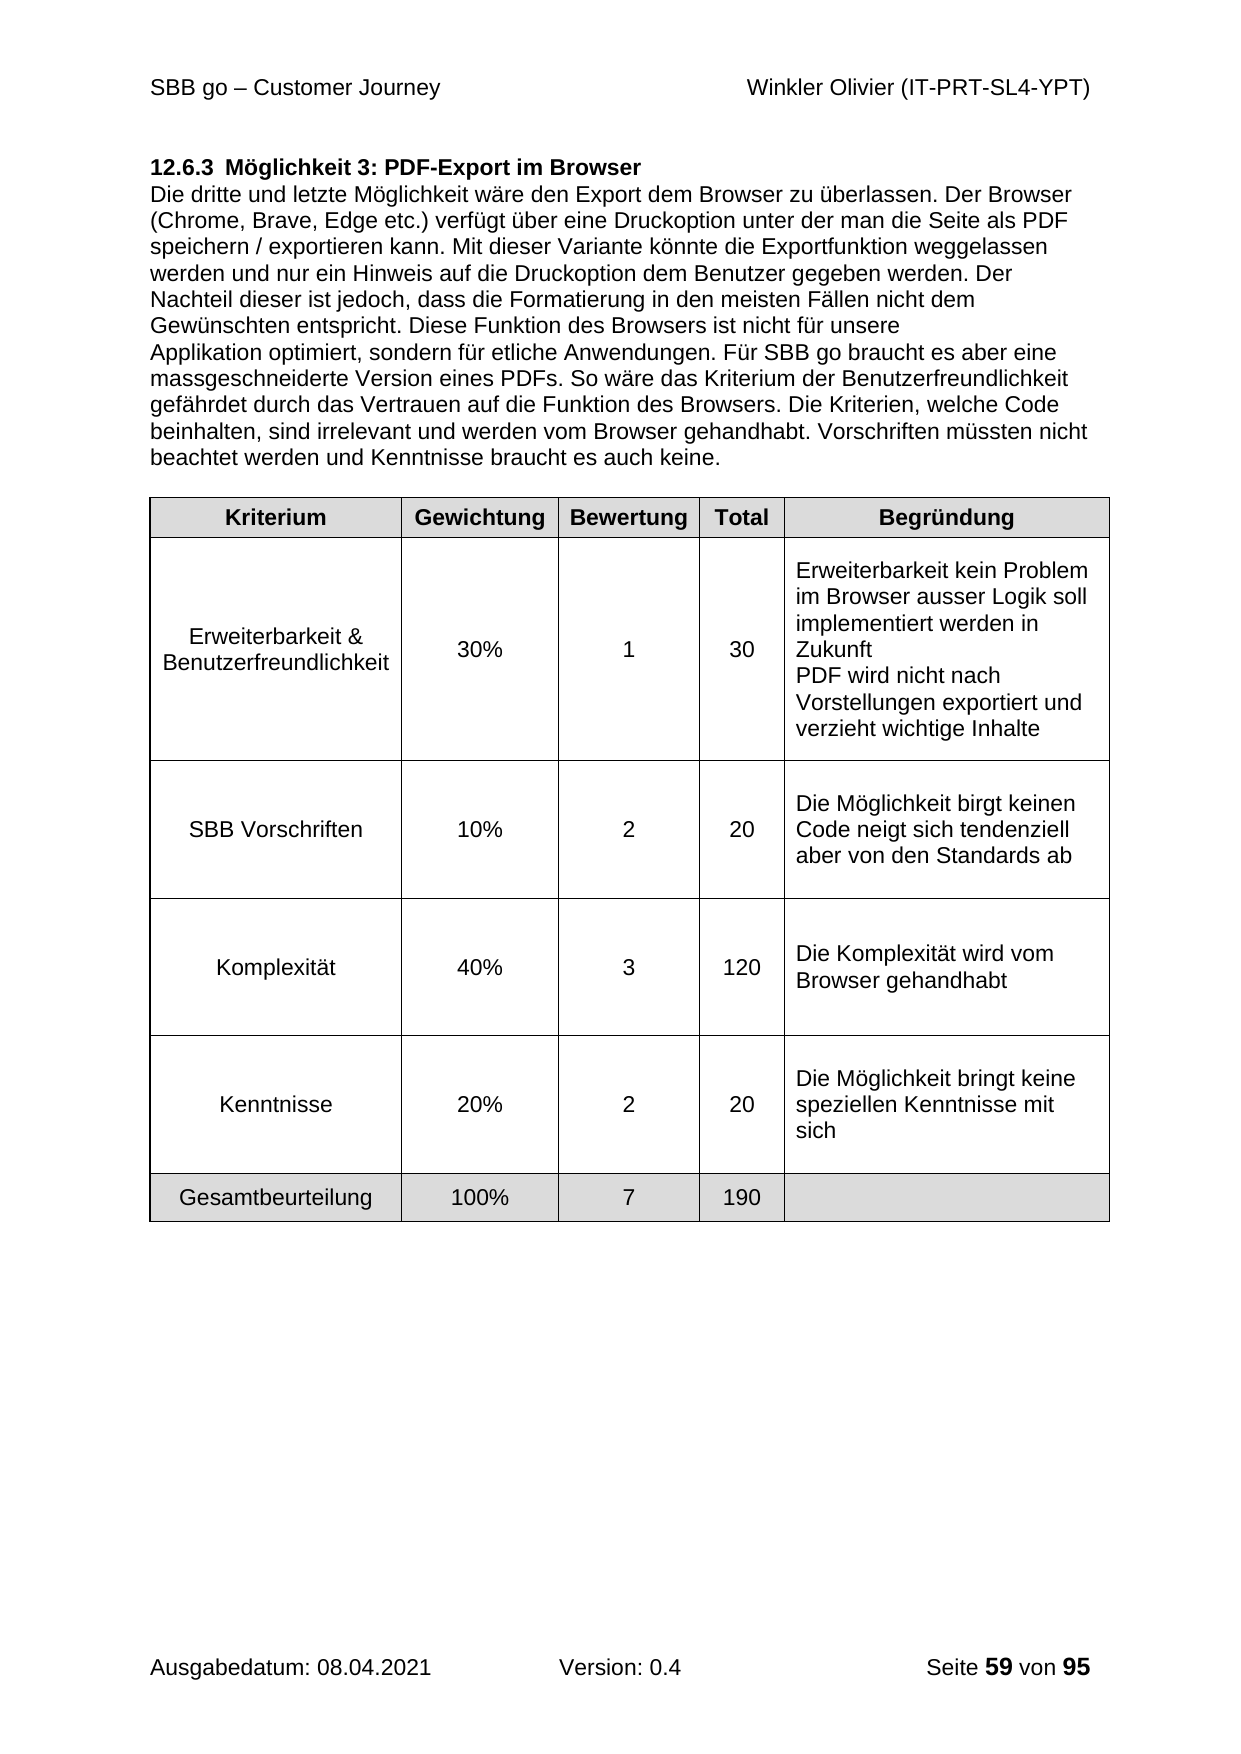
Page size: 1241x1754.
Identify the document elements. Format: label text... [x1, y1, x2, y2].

table_header Begründung [785, 498, 1109, 537]
table_cell Kenntnisse [151, 1036, 401, 1172]
table_cell Die Komplexität wird vom Browser gehandhabt [785, 899, 1109, 1035]
table_cell 30% [402, 538, 558, 760]
table_cell 190 [700, 1174, 784, 1221]
table_cell Erweiterbarkeit kein Problem im Browser ausser Logik soll implementiert werden in Zukunft PDF wird nicht nach Vorstellungen exportiert und verzieht wichtige Inhalte [785, 538, 1109, 760]
table_header Bewertung [559, 498, 699, 537]
table_cell 3 [559, 899, 699, 1035]
table_cell SBB Vorschriften [151, 761, 401, 897]
text Applikation optimiert, sondern für etliche Anwendungen. Für SBB go braucht es aber eine massgeschneiderte Version eines PDFs. So wäre das Kriterium der Benutzerfreundlichkeit gefährdet durch das Vertrauen auf die Funktion des Browsers. Die Kriterien, welche Code beinhalten, sind irrelevant und werden vom Browser gehandhabt. Vorschriften müssten nicht beachtet werden und Kenntnisse braucht es auch keine. [150, 339, 1090, 470]
table_cell Gesamtbeurteilung [151, 1174, 401, 1221]
table_cell 100% [402, 1174, 558, 1221]
table_cell 10% [402, 761, 558, 897]
table_cell Die Möglichkeit birgt keinen Code neigt sich tendenziell aber von den Standards ab [785, 761, 1109, 897]
table_cell 20 [700, 761, 784, 897]
table_cell 2 [559, 761, 699, 897]
table_cell Die Möglichkeit bringt keine speziellen Kenntnisse mit sich [785, 1036, 1109, 1172]
subtitle Möglichkeit 3: PDF-Export im Browser [150, 154, 1090, 181]
table_header Total [700, 498, 784, 537]
table_cell 120 [700, 899, 784, 1035]
table_header Kriterium [151, 498, 401, 537]
table_cell 30 [700, 538, 784, 760]
table_cell 1 [559, 538, 699, 760]
text Die dritte und letzte Möglichkeit wäre den Export dem Browser zu überlassen. Der Browser (Chrome, Brave, Edge etc.) verfügt über eine Druckoption unter der man die Seite als PDF speichern / exportieren kann. Mit dieser Variante könnte die Exportfunktion weggelassen werden und nur ein Hinweis auf die Druckoption dem Benutzer gegeben werden. Der Nachteil dieser ist jedoch, dass die Formatierung in den meisten Fällen nicht dem Gewünschten entspricht. Diese Funktion des Browsers ist nicht für unsere [150, 181, 1090, 339]
table_cell 20 [700, 1036, 784, 1172]
table_cell 7 [559, 1174, 699, 1221]
table_cell 40% [402, 899, 558, 1035]
table_cell 20% [402, 1036, 558, 1172]
table_cell [785, 1174, 1109, 1221]
table_header Gewichtung [402, 498, 558, 537]
table_cell Komplexität [151, 899, 401, 1035]
table_cell 2 [559, 1036, 699, 1172]
table_cell Erweiterbarkeit & Benutzerfreundlichkeit [151, 538, 401, 760]
